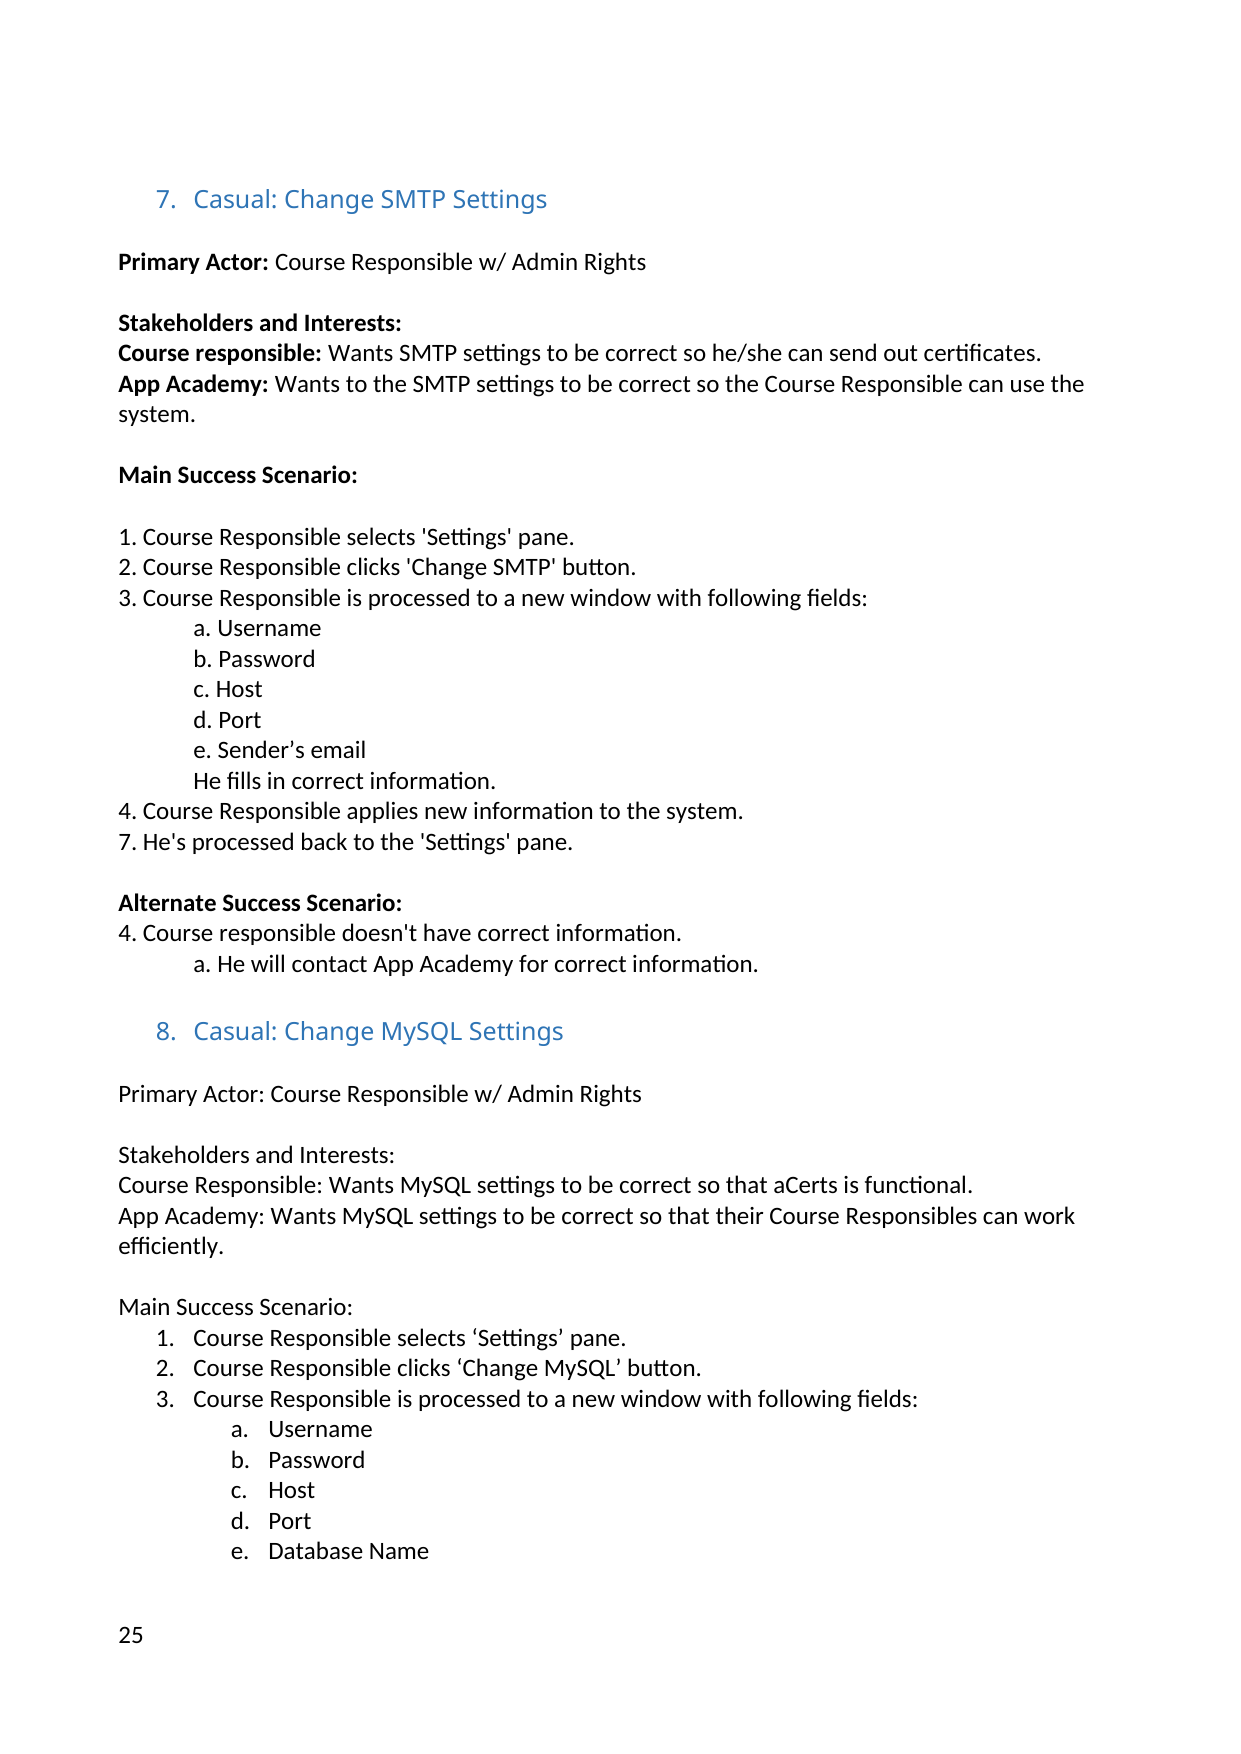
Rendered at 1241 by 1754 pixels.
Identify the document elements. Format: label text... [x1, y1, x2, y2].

list Database Name [231, 1536, 1122, 1566]
text Course responsible: Wants SMTP settings to be correct so he/she can send out certificates. [118, 337, 1122, 368]
text App Academy: Wants MySQL settings to be correct so that their Course Responsibles can work efficiently. [118, 1200, 1122, 1261]
text Course Responsible: Wants MySQL settings to be correct so that aCerts is functional. [118, 1169, 1122, 1200]
text d. Port [118, 704, 1122, 734]
text 3. Course Responsible is processed to a new window with following fields: [118, 582, 1122, 612]
text Primary Actor: Course Responsible w/ Admin Rights [118, 246, 1122, 276]
text a. He will contact App Academy for correct information. [118, 948, 1122, 978]
text 2. Course Responsible clicks 'Change SMTP' button. [118, 551, 1122, 582]
text Stakeholders and Interests: [118, 1139, 1122, 1169]
text 1. Course Responsible selects 'Settings' pane. [118, 521, 1122, 551]
subtitle Casual: Change MySQL Settings [156, 1013, 1122, 1047]
text Primary Actor: Course Responsible w/ Admin Rights [118, 1078, 1122, 1108]
text 4. Course responsible doesn't have correct information. [118, 917, 1122, 948]
list Host [231, 1474, 1122, 1505]
text Stakeholders and Interests: [118, 307, 1122, 337]
list Username [231, 1413, 1122, 1444]
text Main Success Scenario: [118, 1291, 1122, 1322]
subtitle Casual: Change SMTP Settings [156, 181, 1122, 215]
text App Academy: Wants to the SMTP settings to be correct so the Course Responsible can use the system. [118, 368, 1122, 429]
text Main Success Scenario: [118, 459, 1122, 490]
list Course Responsible clicks ‘Change MySQL’ button. [156, 1352, 1122, 1383]
text e. Sender’s email [118, 734, 1122, 765]
list Course Responsible selects ‘Settings’ pane. [156, 1322, 1122, 1352]
text Alternate Success Scenario: [118, 887, 1122, 917]
text c. Host [118, 673, 1122, 704]
text He fills in correct information. [118, 765, 1122, 795]
list Port [231, 1505, 1122, 1536]
list Password [231, 1444, 1122, 1474]
text 4. Course Responsible applies new information to the system. [118, 795, 1122, 826]
text b. Password [118, 643, 1122, 673]
text 7. He's processed back to the 'Settings' pane. [118, 826, 1122, 856]
list Course Responsible is processed to a new window with following fields: [156, 1383, 1122, 1413]
text a. Username [118, 612, 1122, 643]
